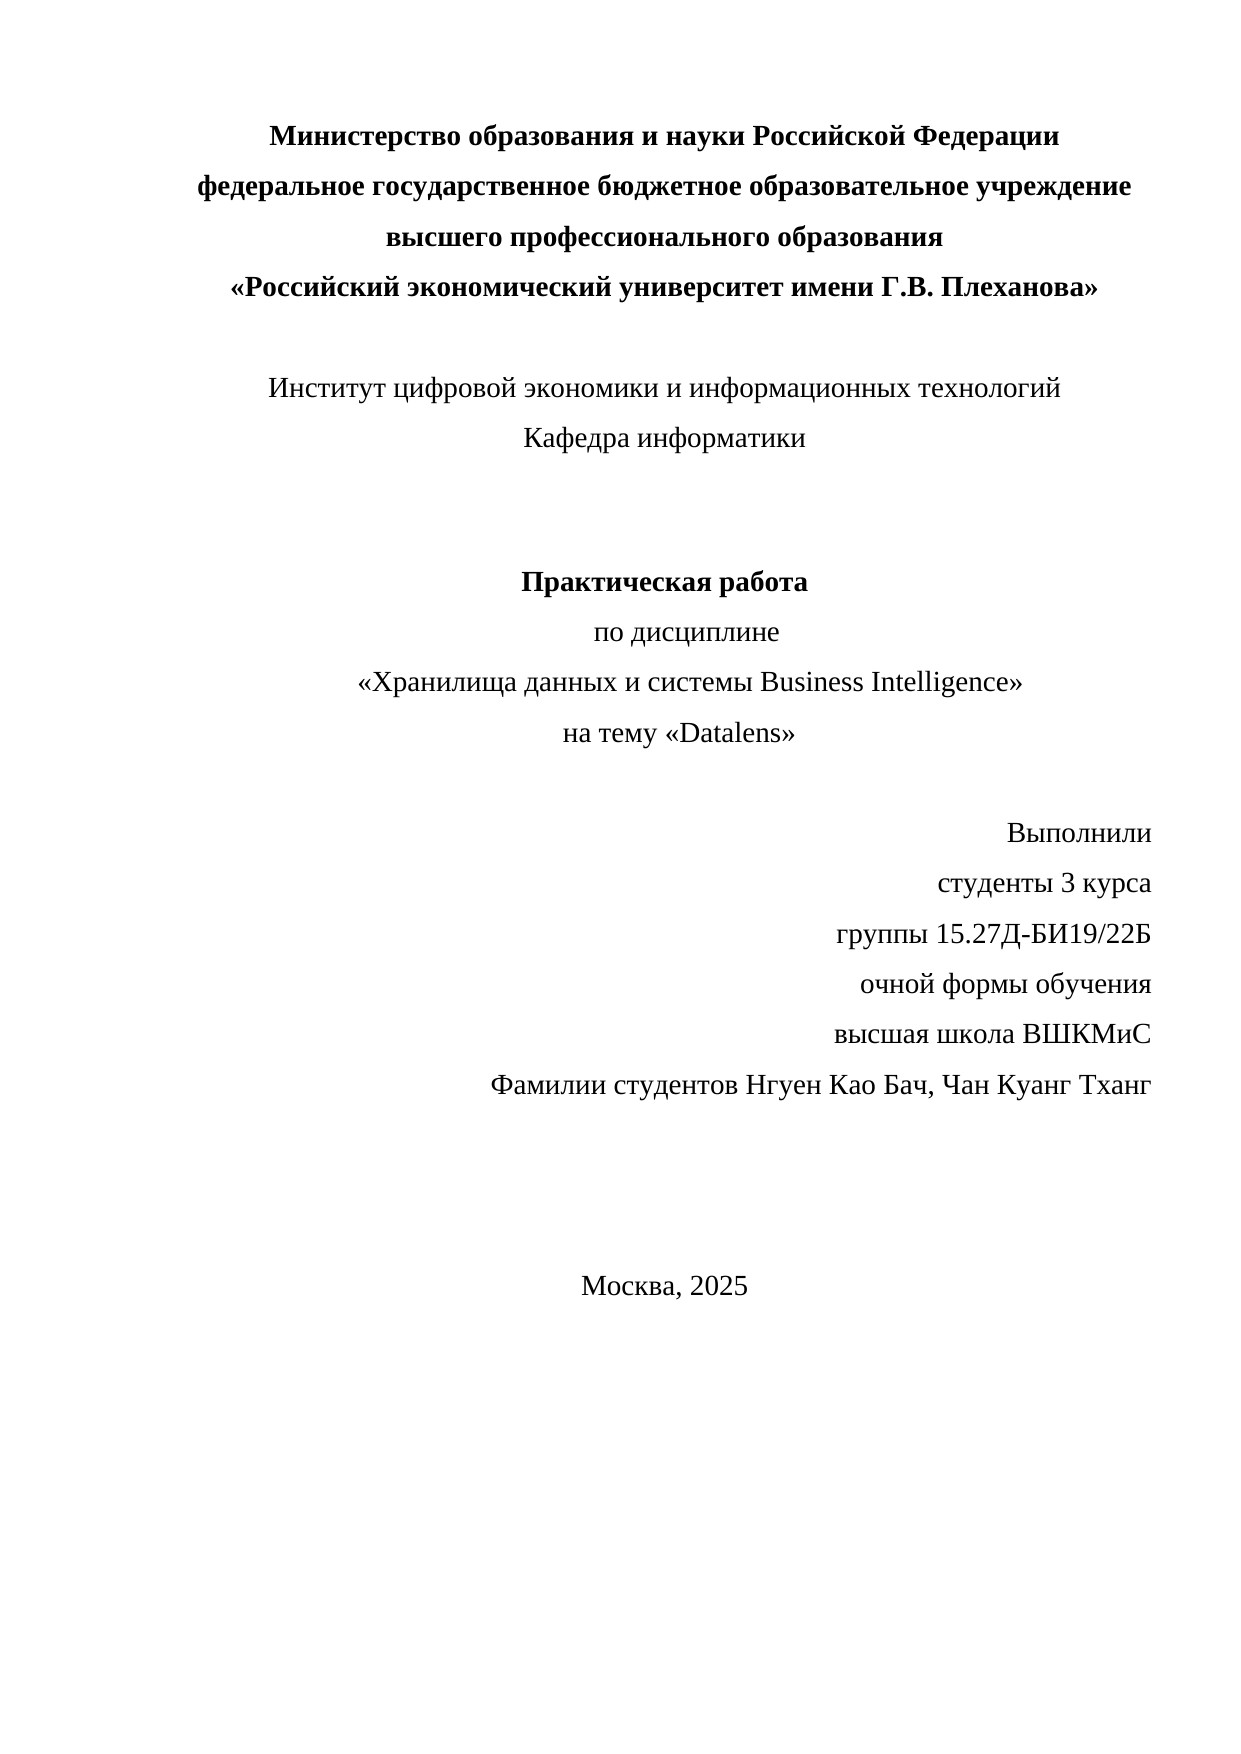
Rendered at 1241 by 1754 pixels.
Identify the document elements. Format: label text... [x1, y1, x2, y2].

text Министерство образования и науки Российской Федерации [177, 118, 1152, 152]
text высшая школа ВШКМиС [635, 1017, 1152, 1050]
text федеральное государственное бюджетное образовательное учреждение высшего профессионального образования [177, 168, 1152, 252]
text «Хранилища данных и системы Business Intelligence» [222, 664, 1152, 698]
text Выполнили [177, 815, 1152, 849]
text «Российский экономический университет имени Г.В. Плеханова» [177, 269, 1152, 303]
text Москва, 2025 [177, 1268, 1152, 1302]
text Институт цифровой экономики и информационных технологий [177, 370, 1152, 403]
text группы 15.27Д-БИ19/22Б [177, 916, 1152, 949]
text студенты 3 курса [177, 866, 1152, 899]
text по дисциплине [222, 614, 1152, 648]
text очной формы обучения [177, 966, 1152, 1000]
text на тему «Datalens» [207, 715, 1152, 748]
text Кафедра информатики [177, 420, 1152, 499]
text Практическая работа [177, 564, 1152, 597]
text Фамилии студентов Нгуен Као Бач, Чан Куанг Тханг [177, 1067, 1152, 1100]
